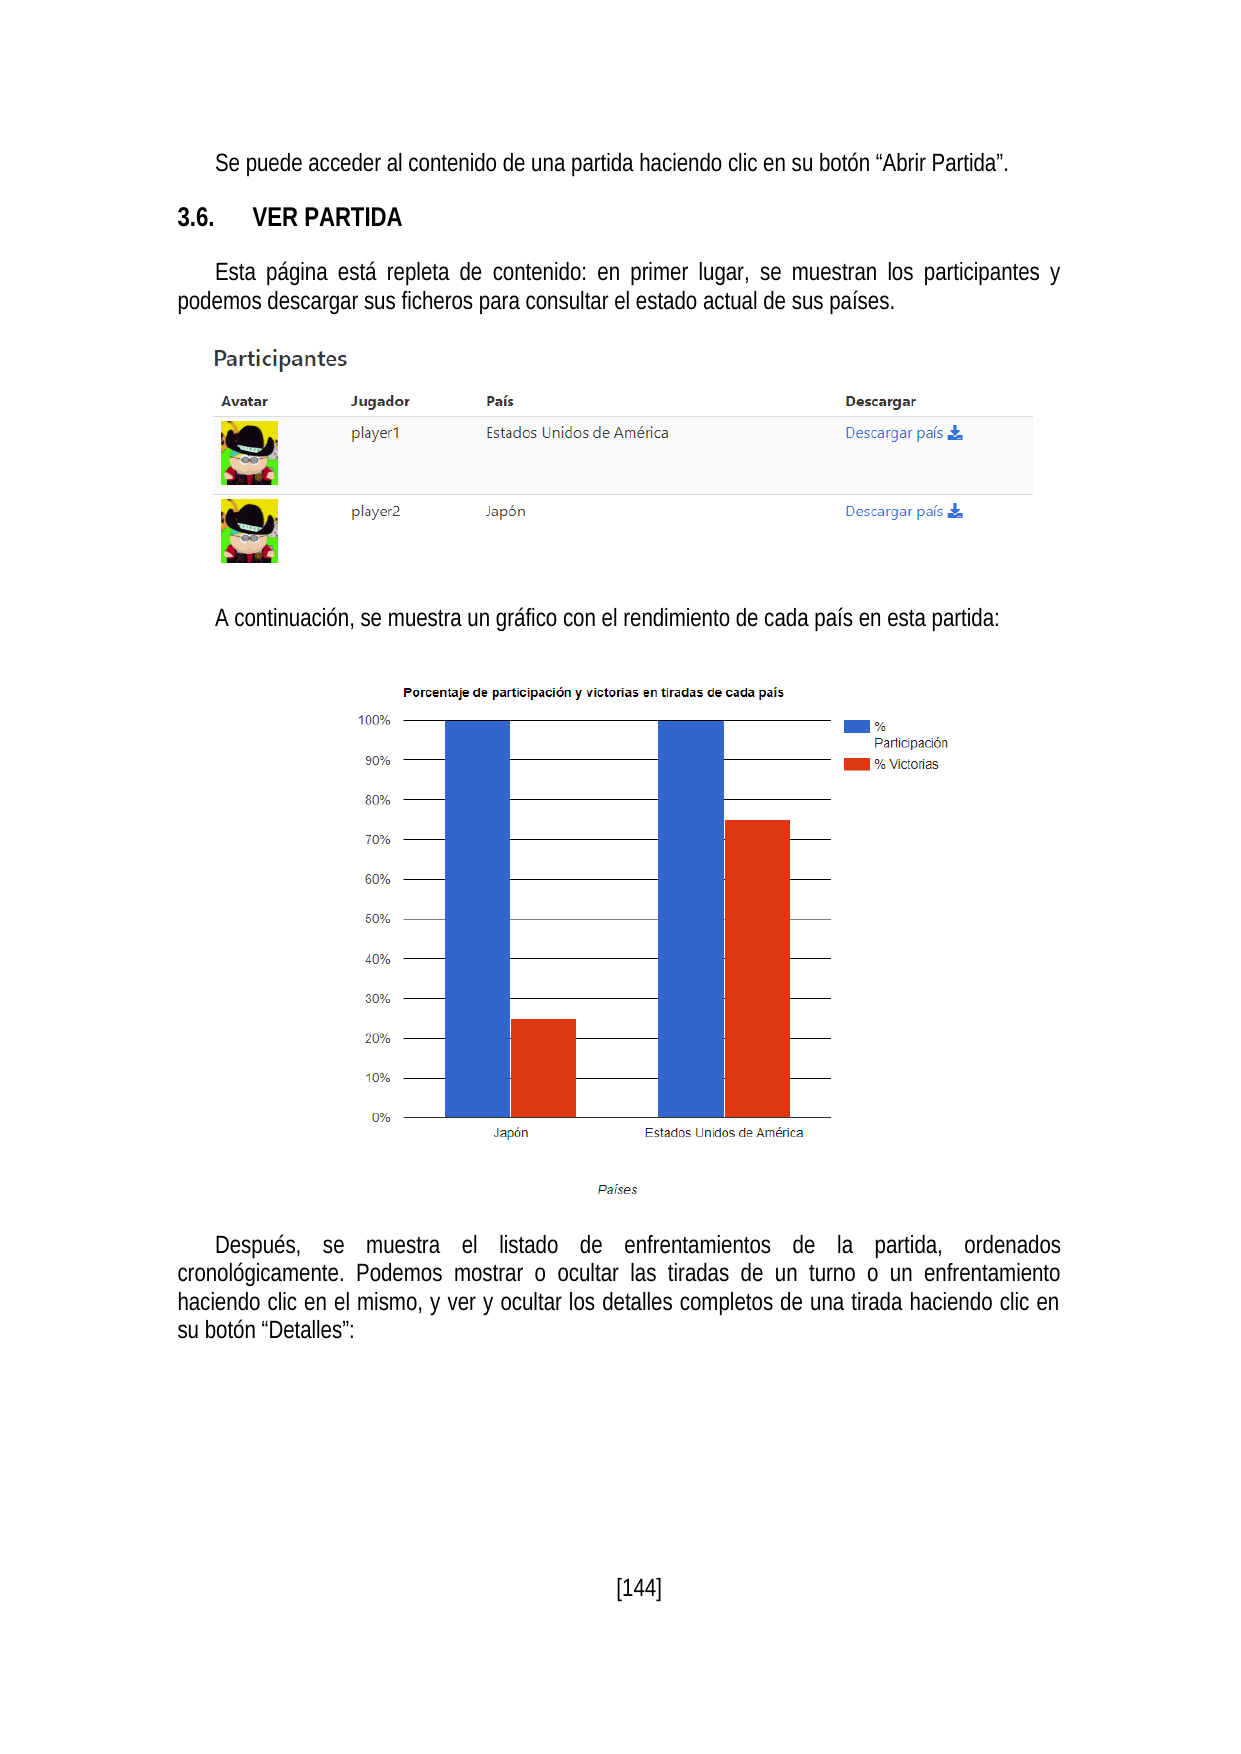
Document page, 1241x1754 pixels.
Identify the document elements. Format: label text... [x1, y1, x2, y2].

picture [207, 339, 1034, 578]
text Se puede acceder al contenido de una partida haciendo clic en su botón “Abrir Partida”. [177, 148, 1063, 176]
text Esta página está repleta de contenido: en primer lugar, se muestran los participantes y podemos descargar sus ficheros para consultar el estado actual de sus países. [177, 257, 1063, 314]
picture [312, 656, 966, 1205]
text Después, se muestra el listado de enfrentamientos de la partida, ordenados cronológicamente. Podemos mostrar o ocultar las tiradas de un turno o un enfrentamiento haciendo clic en el mismo, y ver y ocultar los detalles completos de una tirada haciendo clic en su botón “Detalles”: [177, 1229, 1063, 1344]
subtitle VER PARTIDA [177, 201, 1063, 232]
text A continuación, se muestra un gráfico con el rendimiento de cada país en esta partida: [177, 602, 1063, 631]
